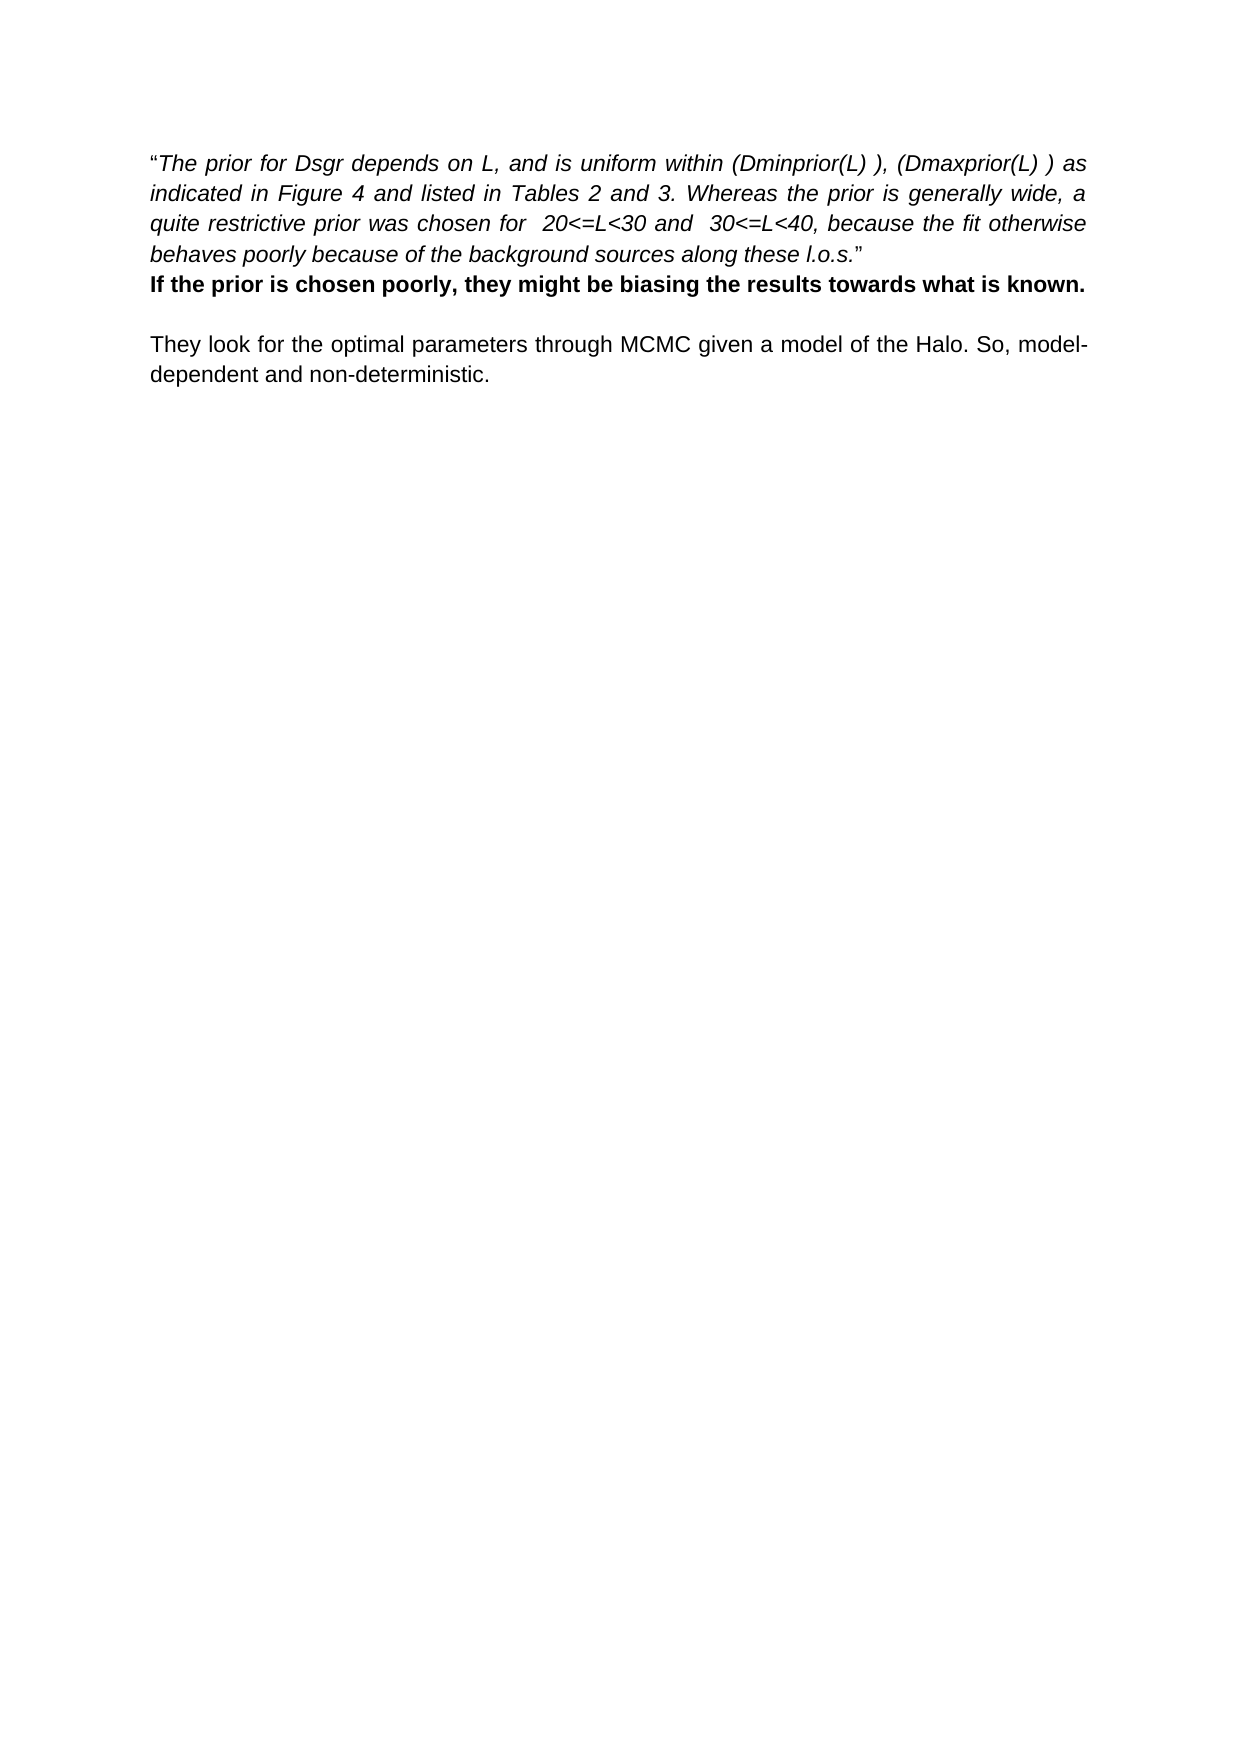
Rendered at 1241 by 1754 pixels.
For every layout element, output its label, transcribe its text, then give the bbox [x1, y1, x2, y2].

text “The prior for Dsgr depends on L, and is uniform within (Dminprior(L) ), (Dmaxprior(L) ) as indicated in Figure 4 and listed in Tables 2 and 3. Whereas the prior is generally wide, a quite restrictive prior was chosen for 20<=L<30 and 30<=L<40, because the fit otherwise behaves poorly because of the background sources along these l.o.s.” [150, 150, 1090, 267]
text They look for the optimal parameters through MCMC given a model of the Halo. So, model-dependent and non-deterministic. [150, 331, 1090, 388]
text If the prior is chosen poorly, they might be biasing the results towards what is known. [150, 271, 1090, 297]
